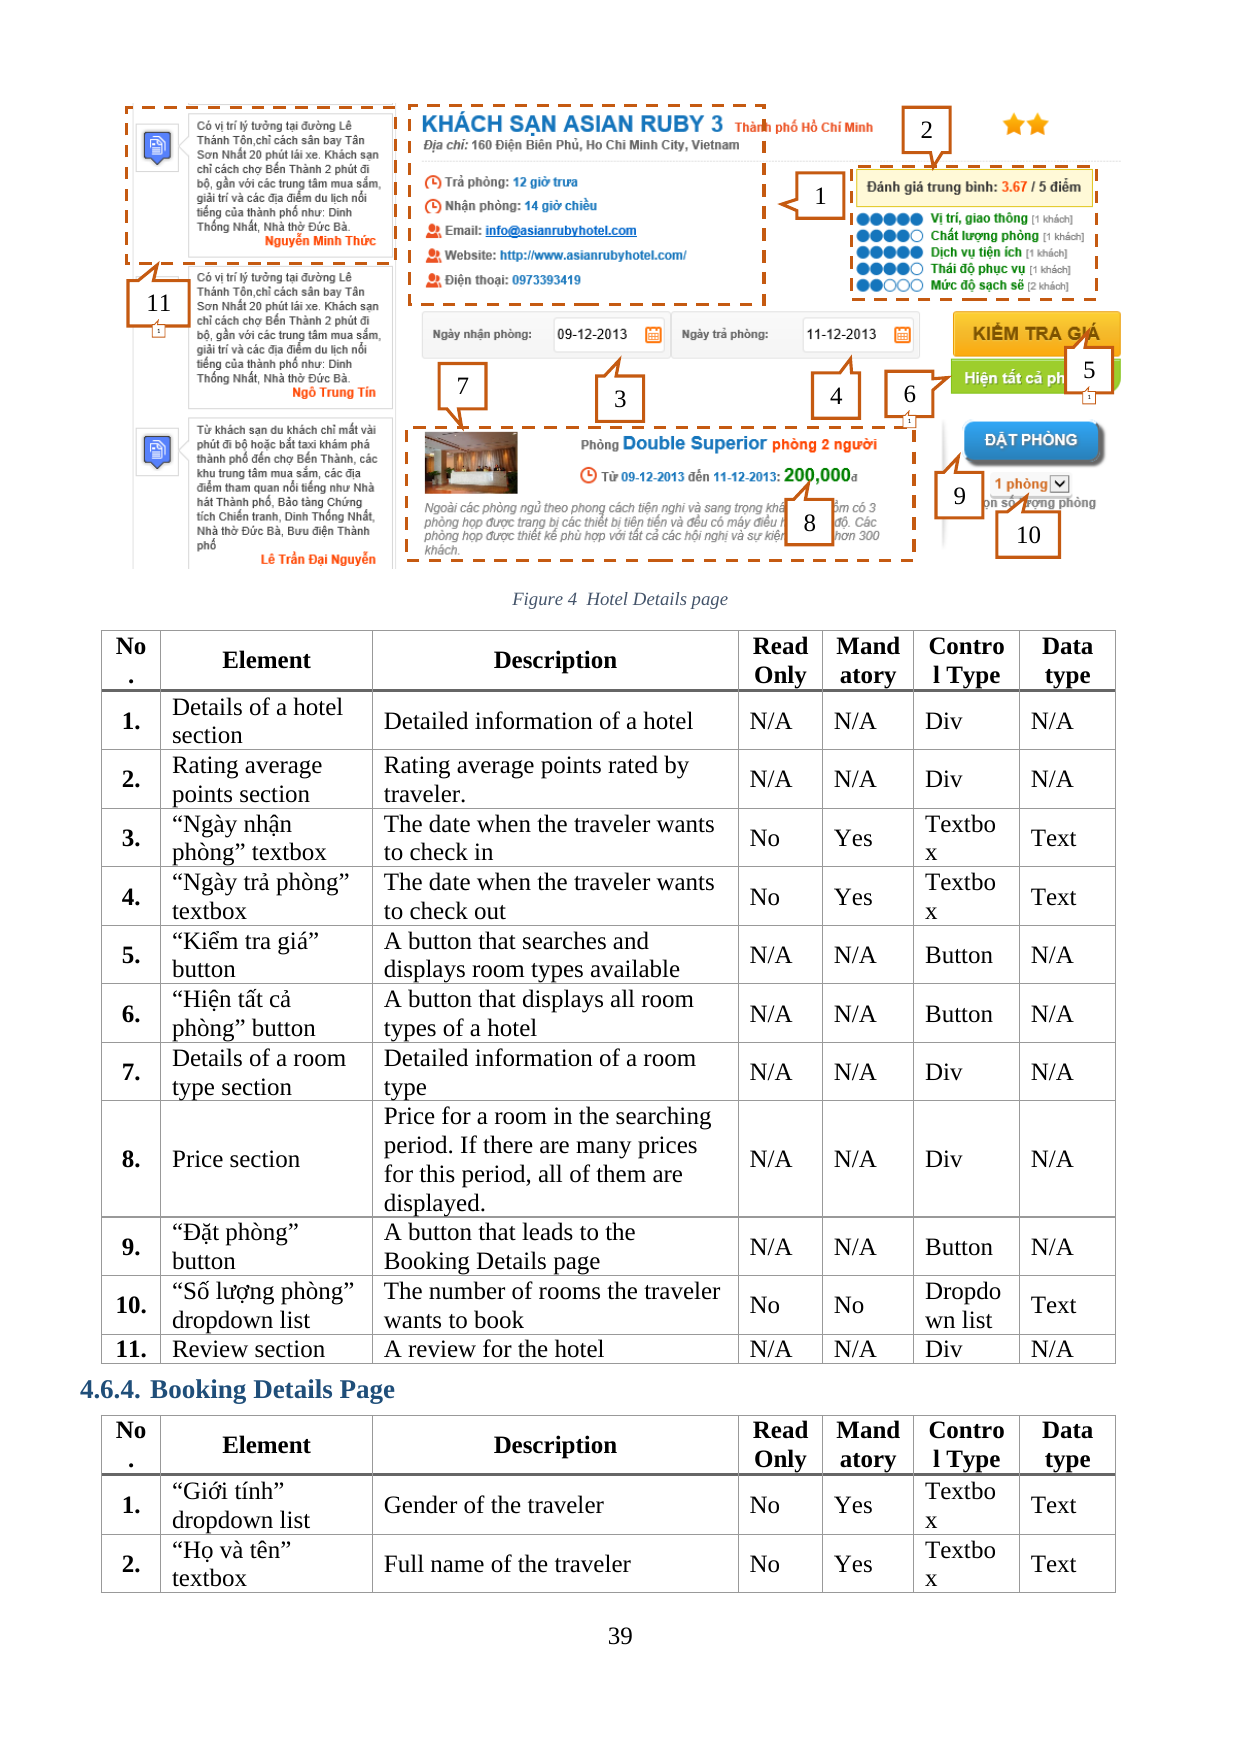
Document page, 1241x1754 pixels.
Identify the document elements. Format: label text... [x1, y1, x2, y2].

table_cell Details of a hotel section [161, 692, 372, 749]
table_cell N/A [1020, 1218, 1115, 1275]
table_cell Button [914, 926, 1019, 983]
table_cell “Giới tính” dropdown list [161, 1476, 372, 1534]
table_cell N/A [823, 926, 913, 983]
table_cell N/A [823, 1043, 913, 1100]
table_cell Text [1020, 1276, 1115, 1333]
table_cell 6. [102, 984, 160, 1042]
table_cell The date when the traveler wants to check in [373, 809, 738, 866]
table_cell The number of rooms the traveler wants to book [373, 1276, 738, 1333]
table_cell N/A [1020, 750, 1115, 808]
table_cell N/A [823, 1335, 913, 1363]
table_cell Price section [161, 1101, 372, 1216]
table_cell N/A [1020, 1101, 1115, 1216]
table_cell Text [1020, 1535, 1115, 1592]
table_cell “Ngày trả phòng” textbox [161, 867, 372, 925]
table_cell Yes [823, 809, 913, 866]
table_cell “Ngày nhận phòng” textbox [161, 809, 372, 866]
table_cell N/A [739, 692, 822, 749]
table_cell No [739, 1276, 822, 1333]
table_cell 11. [102, 1335, 160, 1363]
table_cell Div [914, 1043, 1019, 1100]
table_cell N/A [1020, 984, 1115, 1042]
table_cell N/A [739, 1218, 822, 1275]
table_header Read Only [739, 631, 822, 688]
table_cell Price for a room in the searching period. If there are many prices for this period, all of them are displayed. [373, 1101, 738, 1216]
table_cell 10. [102, 1276, 160, 1333]
table_cell Button [914, 984, 1019, 1042]
table_cell 9. [102, 1218, 160, 1275]
table_cell Div [914, 692, 1019, 749]
table_header Data type [1020, 1416, 1115, 1473]
table_cell Text [1020, 1476, 1115, 1534]
table_cell 5. [102, 926, 160, 983]
table_cell N/A [823, 984, 913, 1042]
table_cell Detailed information of a room type [373, 1043, 738, 1100]
table_header Description [373, 1416, 738, 1473]
text Figure 4 Hotel Details page [112, 588, 1128, 609]
table_header No. [102, 631, 160, 688]
table_cell 1. [102, 692, 160, 749]
table_header Control Type [914, 631, 1019, 688]
table_cell A button that displays all room types of a hotel [373, 984, 738, 1042]
table_cell N/A [823, 750, 913, 808]
table_cell N/A [823, 1218, 913, 1275]
table_cell N/A [739, 1101, 822, 1216]
table_cell N/A [1020, 1335, 1115, 1363]
table_cell N/A [1020, 1043, 1115, 1100]
table_cell Yes [823, 1476, 913, 1534]
table_cell 1. [102, 1476, 160, 1534]
table_cell 3. [102, 809, 160, 866]
table_cell No [739, 809, 822, 866]
table_cell Div [914, 750, 1019, 808]
table_cell N/A [1020, 692, 1115, 749]
table_cell 8. [102, 1101, 160, 1216]
table_cell “Hiện tất cả phòng” button [161, 984, 372, 1042]
table_cell Detailed information of a hotel [373, 692, 738, 749]
table_header Element [161, 631, 372, 688]
table_cell The date when the traveler wants to check out [373, 867, 738, 925]
table_cell N/A [739, 750, 822, 808]
table_cell N/A [739, 1335, 822, 1363]
table_cell “Số lượng phòng” dropdown list [161, 1276, 372, 1333]
table_cell Details of a room type section [161, 1043, 372, 1100]
table_cell Textbox [914, 1476, 1019, 1534]
table_cell Text [1020, 867, 1115, 925]
table_cell Textbox [914, 1535, 1019, 1592]
table_cell No [739, 867, 822, 925]
table_cell N/A [1020, 926, 1115, 983]
table_cell Yes [823, 867, 913, 925]
table_cell Div [914, 1101, 1019, 1216]
table_cell “Họ và tên” textbox [161, 1535, 372, 1592]
table_cell Rating average points rated by traveler. [373, 750, 738, 808]
table_header Mandatory [823, 1416, 913, 1473]
table_cell A button that leads to the Booking Details page [373, 1218, 738, 1275]
table_cell N/A [823, 692, 913, 749]
table_cell No [823, 1276, 913, 1333]
table_header Read Only [739, 1416, 822, 1473]
table_cell N/A [739, 984, 822, 1042]
table_cell “Đặt phòng” button [161, 1218, 372, 1275]
table_header No. [102, 1416, 160, 1473]
table_cell N/A [823, 1101, 913, 1216]
table_cell 4. [102, 867, 160, 925]
table_cell Review section [161, 1335, 372, 1363]
table_cell Textbox [914, 867, 1019, 925]
table_header Description [373, 631, 738, 688]
table_cell Dropdown list [914, 1276, 1019, 1333]
table_header Element [161, 1416, 372, 1473]
table_header Mandatory [823, 631, 913, 688]
table_cell 7. [102, 1043, 160, 1100]
table_header Control Type [914, 1416, 1019, 1473]
table_cell “Kiểm tra giá” button [161, 926, 372, 983]
table_cell Textbox [914, 809, 1019, 866]
table_cell Rating average points section [161, 750, 372, 808]
table_cell Button [914, 1218, 1019, 1275]
table_cell No [739, 1535, 822, 1592]
table_cell Div [914, 1335, 1019, 1363]
table_cell N/A [739, 926, 822, 983]
table_cell Gender of the traveler [373, 1476, 738, 1534]
table_cell A button that searches and displays room types available [373, 926, 738, 983]
table_header Data type [1020, 631, 1115, 688]
table_cell No [739, 1476, 822, 1534]
table_cell A review for the hotel [373, 1335, 738, 1363]
table_cell Yes [823, 1535, 913, 1592]
table_cell Full name of the traveler [373, 1535, 738, 1592]
table_cell 2. [102, 750, 160, 808]
table_cell N/A [739, 1043, 822, 1100]
table_cell 2. [102, 1535, 160, 1592]
subtitle Booking Details Page [141, 1373, 1128, 1404]
table_cell Text [1020, 809, 1115, 866]
